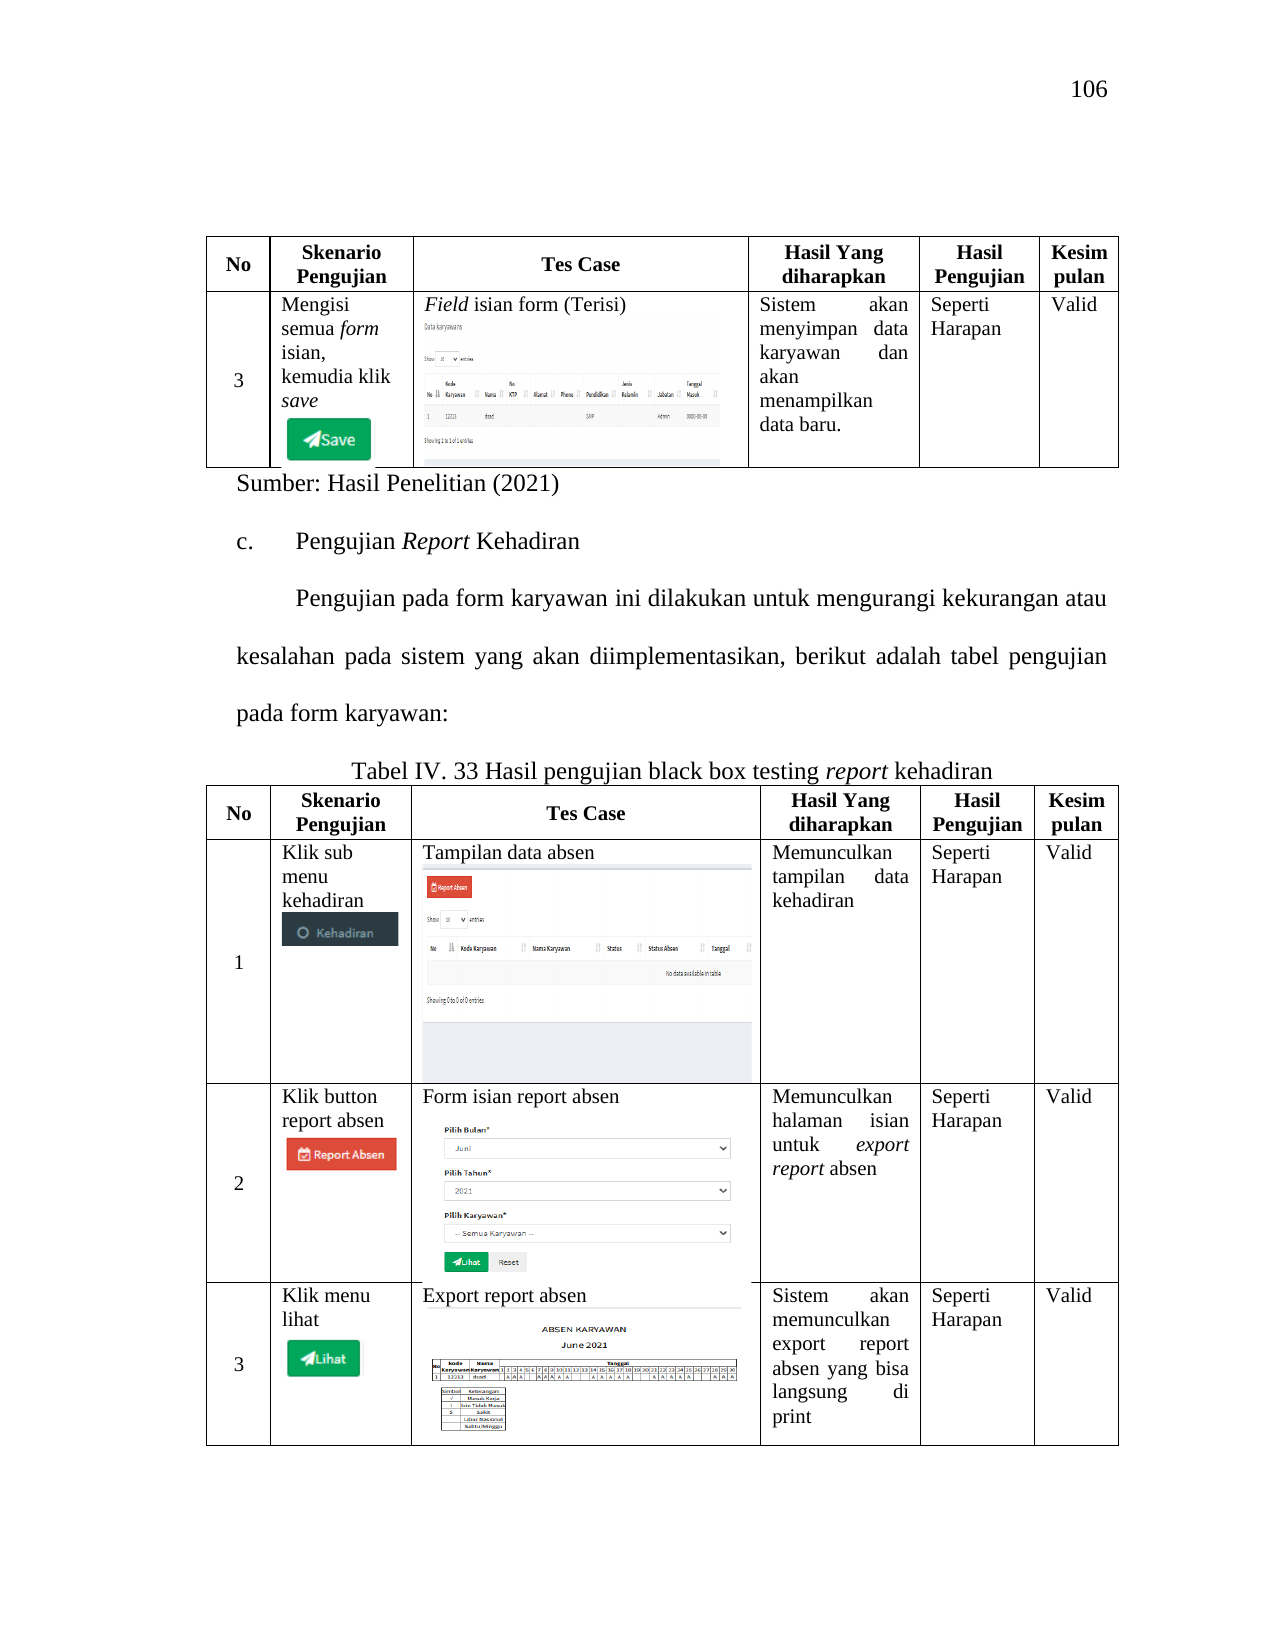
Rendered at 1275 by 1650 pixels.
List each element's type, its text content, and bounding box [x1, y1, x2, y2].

table_cell 1 [207, 840, 270, 1083]
table_header Skenario Pengujian [271, 786, 411, 839]
table_header Hasil Yang diharapkan [749, 237, 919, 291]
table_cell 3 [207, 292, 269, 467]
text Sumber: Hasil Penelitian (2021) [236, 468, 1107, 497]
table_cell 2 [207, 1084, 270, 1282]
picture [281, 912, 399, 946]
table_cell Seperti Harapan [921, 840, 1034, 1083]
table_cell Memunculkan halaman isian untuk export report absen [761, 1084, 920, 1282]
table_cell Tampilan data absen [412, 840, 760, 1083]
table_cell Field isian form (Terisi) [414, 292, 748, 467]
table_cell Valid [1035, 840, 1118, 1083]
table_cell Klik sub menu kehadiran [271, 840, 411, 1083]
table_header Hasil Pengujian [921, 786, 1034, 839]
table_cell Memunculkan tampilan data kehadiran [761, 840, 920, 1083]
table_cell Seperti Harapan [921, 1084, 1034, 1282]
table_cell 3 [207, 1283, 270, 1445]
picture [281, 1132, 400, 1175]
picture [422, 1307, 752, 1445]
table_header Kesim pulan [1040, 237, 1118, 291]
table_header Tes Case [412, 786, 760, 839]
table_header Hasil Yang diharapkan [761, 786, 920, 839]
table_cell Seperti Harapan [920, 292, 1039, 467]
table_header Hasil Pengujian [920, 237, 1039, 291]
picture [281, 412, 376, 468]
table_cell Form isian report absen [412, 1084, 760, 1282]
picture [422, 864, 752, 1083]
table_cell Valid [1040, 292, 1118, 467]
table_cell Klik menu lihat [271, 1283, 411, 1445]
picture [281, 1331, 364, 1382]
table_header No [207, 786, 270, 839]
table_cell Mengisi semua form isian, kemudia klik save [271, 292, 413, 467]
picture [424, 316, 720, 466]
text Pengujian pada form karyawan ini dilakukan untuk mengurangi kekurangan atau kesalahan pada sistem yang akan diimplementasikan, berikut adalah tabel pengujian pada form karyawan: [236, 583, 1107, 727]
table_cell Export report absen [412, 1283, 760, 1445]
table_header No [207, 237, 269, 291]
table_header Skenario Pengujian [271, 237, 413, 291]
list Pengujian Report Kehadiran [236, 526, 1107, 554]
table_cell Sistem akan menyimpan data karyawan dan akan menampilkan data baru. [749, 292, 919, 467]
table_header Tes Case [414, 237, 748, 291]
table_cell Valid [1035, 1283, 1118, 1445]
picture [422, 1108, 752, 1283]
table_cell Sistem akan memunculkan export report absen yang bisa langsung di print [761, 1283, 920, 1445]
table_cell Klik button report absen [271, 1084, 411, 1282]
table_cell Seperti Harapan [921, 1283, 1034, 1445]
table_cell Valid [1035, 1084, 1118, 1282]
table_header Kesim pulan [1035, 786, 1118, 839]
